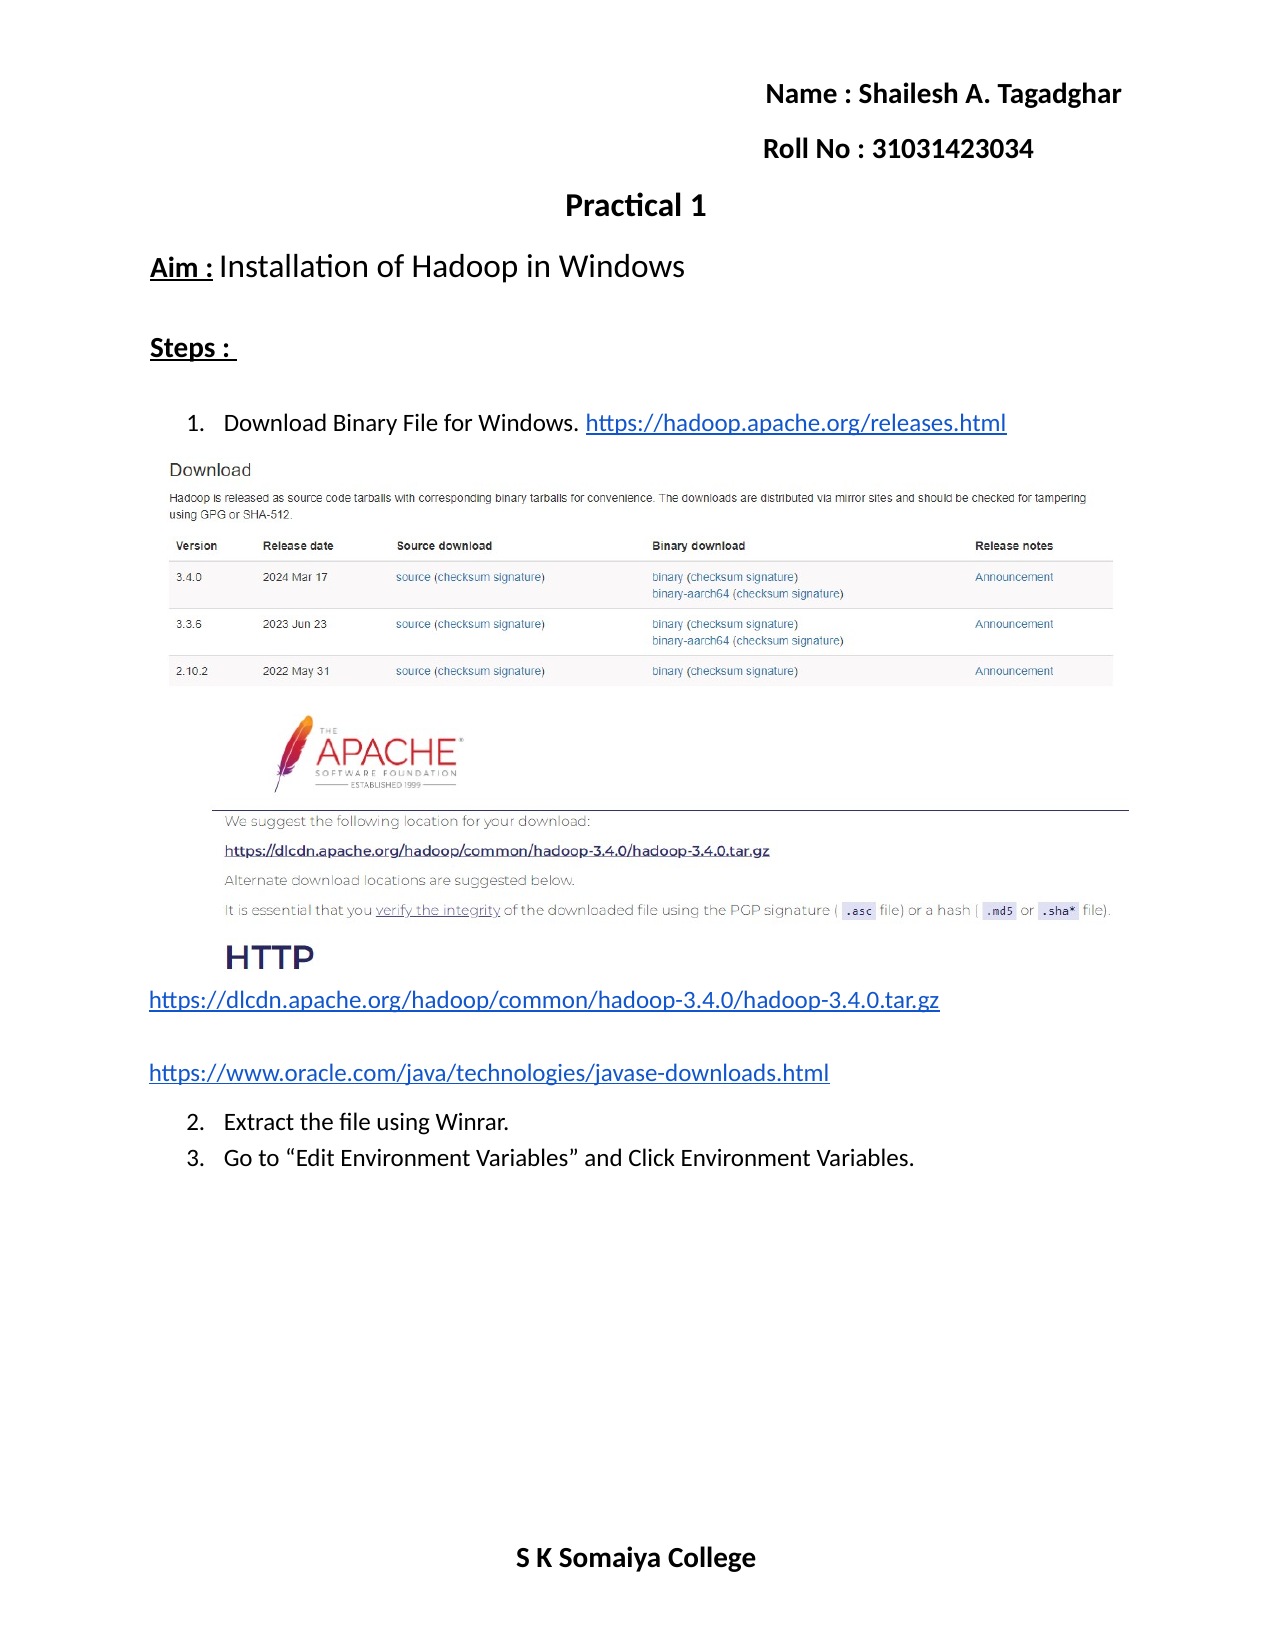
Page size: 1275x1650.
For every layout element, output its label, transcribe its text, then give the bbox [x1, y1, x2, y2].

list Download Binary File for Windows. https://hadoop.apache.org/releases.html [186, 407, 1030, 438]
text https://dlcdn.apache.org/hadoop/common/hadoop-3.4.0/hadoop-3.4.0.tar.gz [148, 984, 1122, 1014]
text Aim : Installation of Hadoop in Windows [150, 245, 1122, 286]
picture [153, 714, 1129, 972]
list Extract the file using Winrar. [186, 1106, 1030, 1137]
text Practical 1 [150, 184, 1122, 225]
text Steps : [150, 329, 1122, 364]
text https://www.oracle.com/java/technologies/javase-downloads.html [148, 1057, 1122, 1087]
list Go to “Edit Environment Variables” and Click Environment Variables. [186, 1142, 1030, 1173]
picture [153, 443, 1129, 701]
